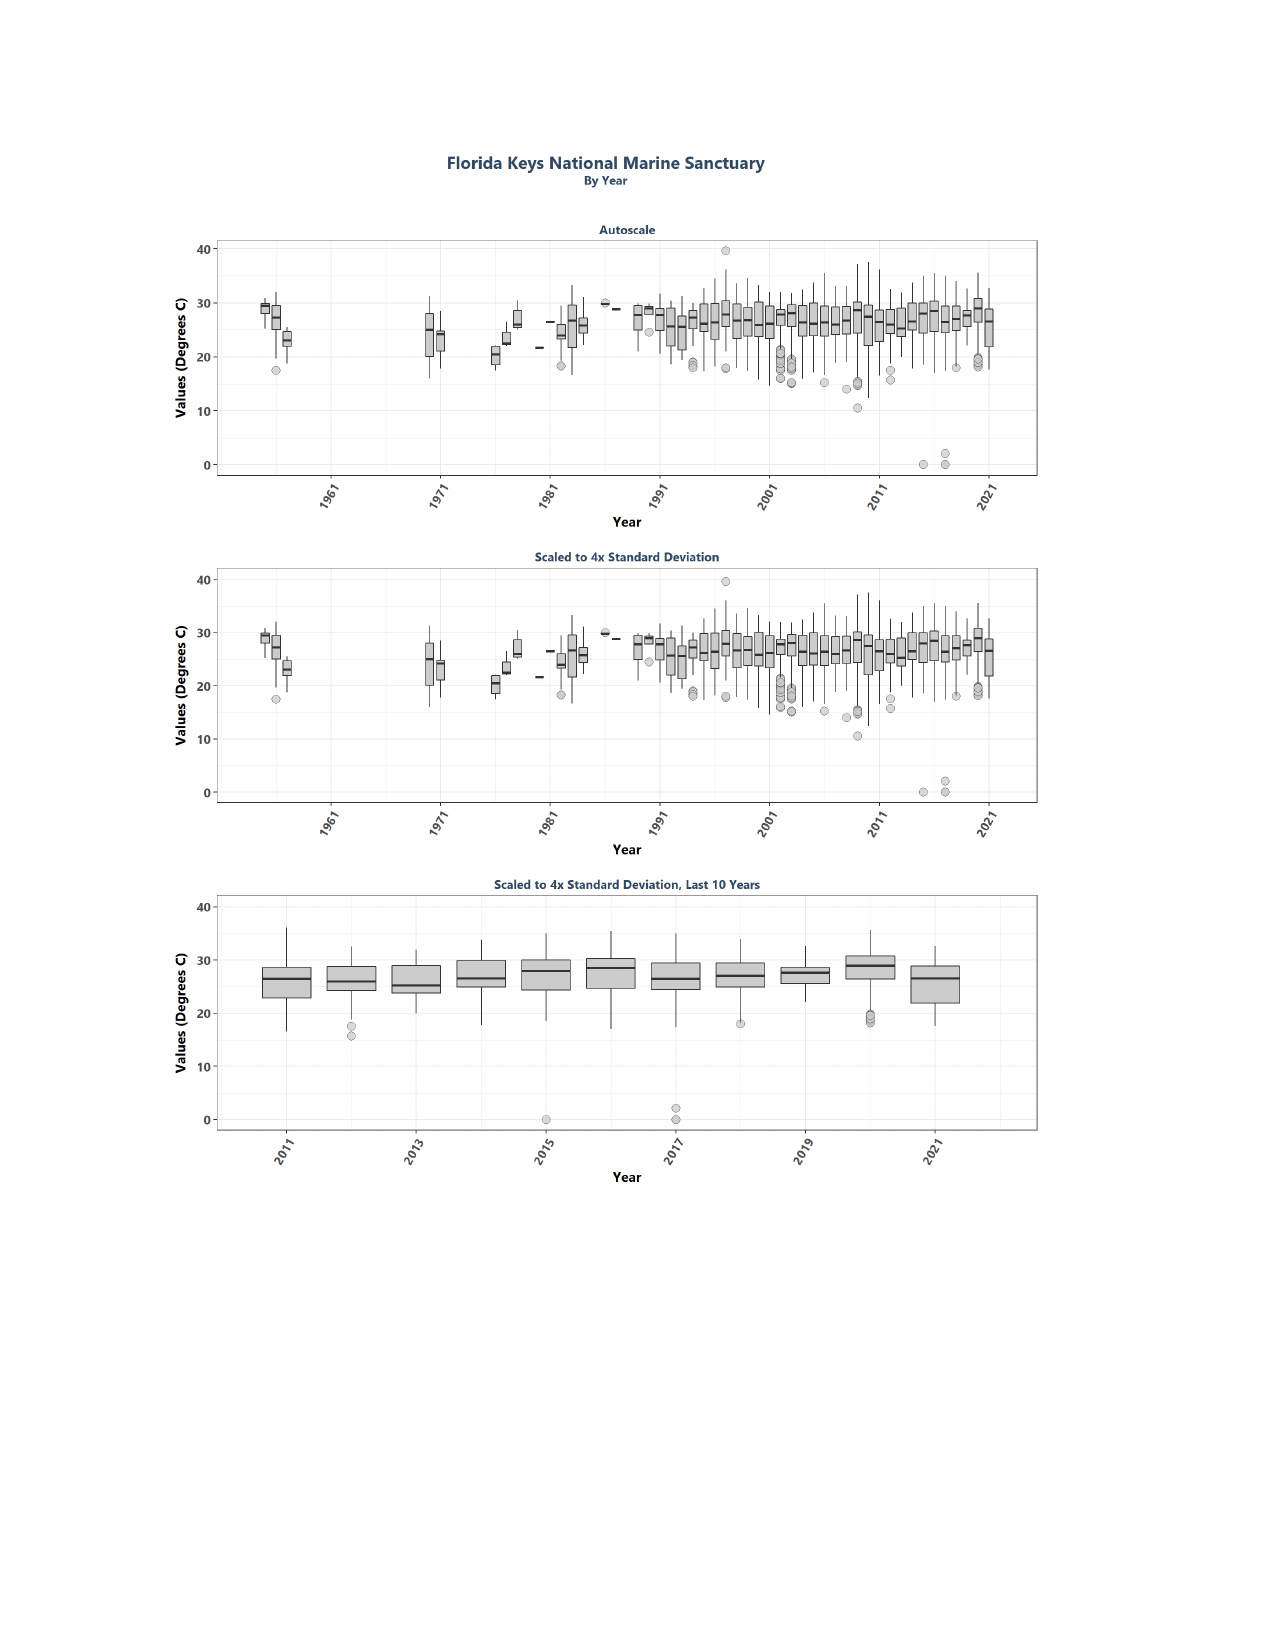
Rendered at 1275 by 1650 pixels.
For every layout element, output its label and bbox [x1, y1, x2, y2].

picture [168, 150, 1044, 1200]
